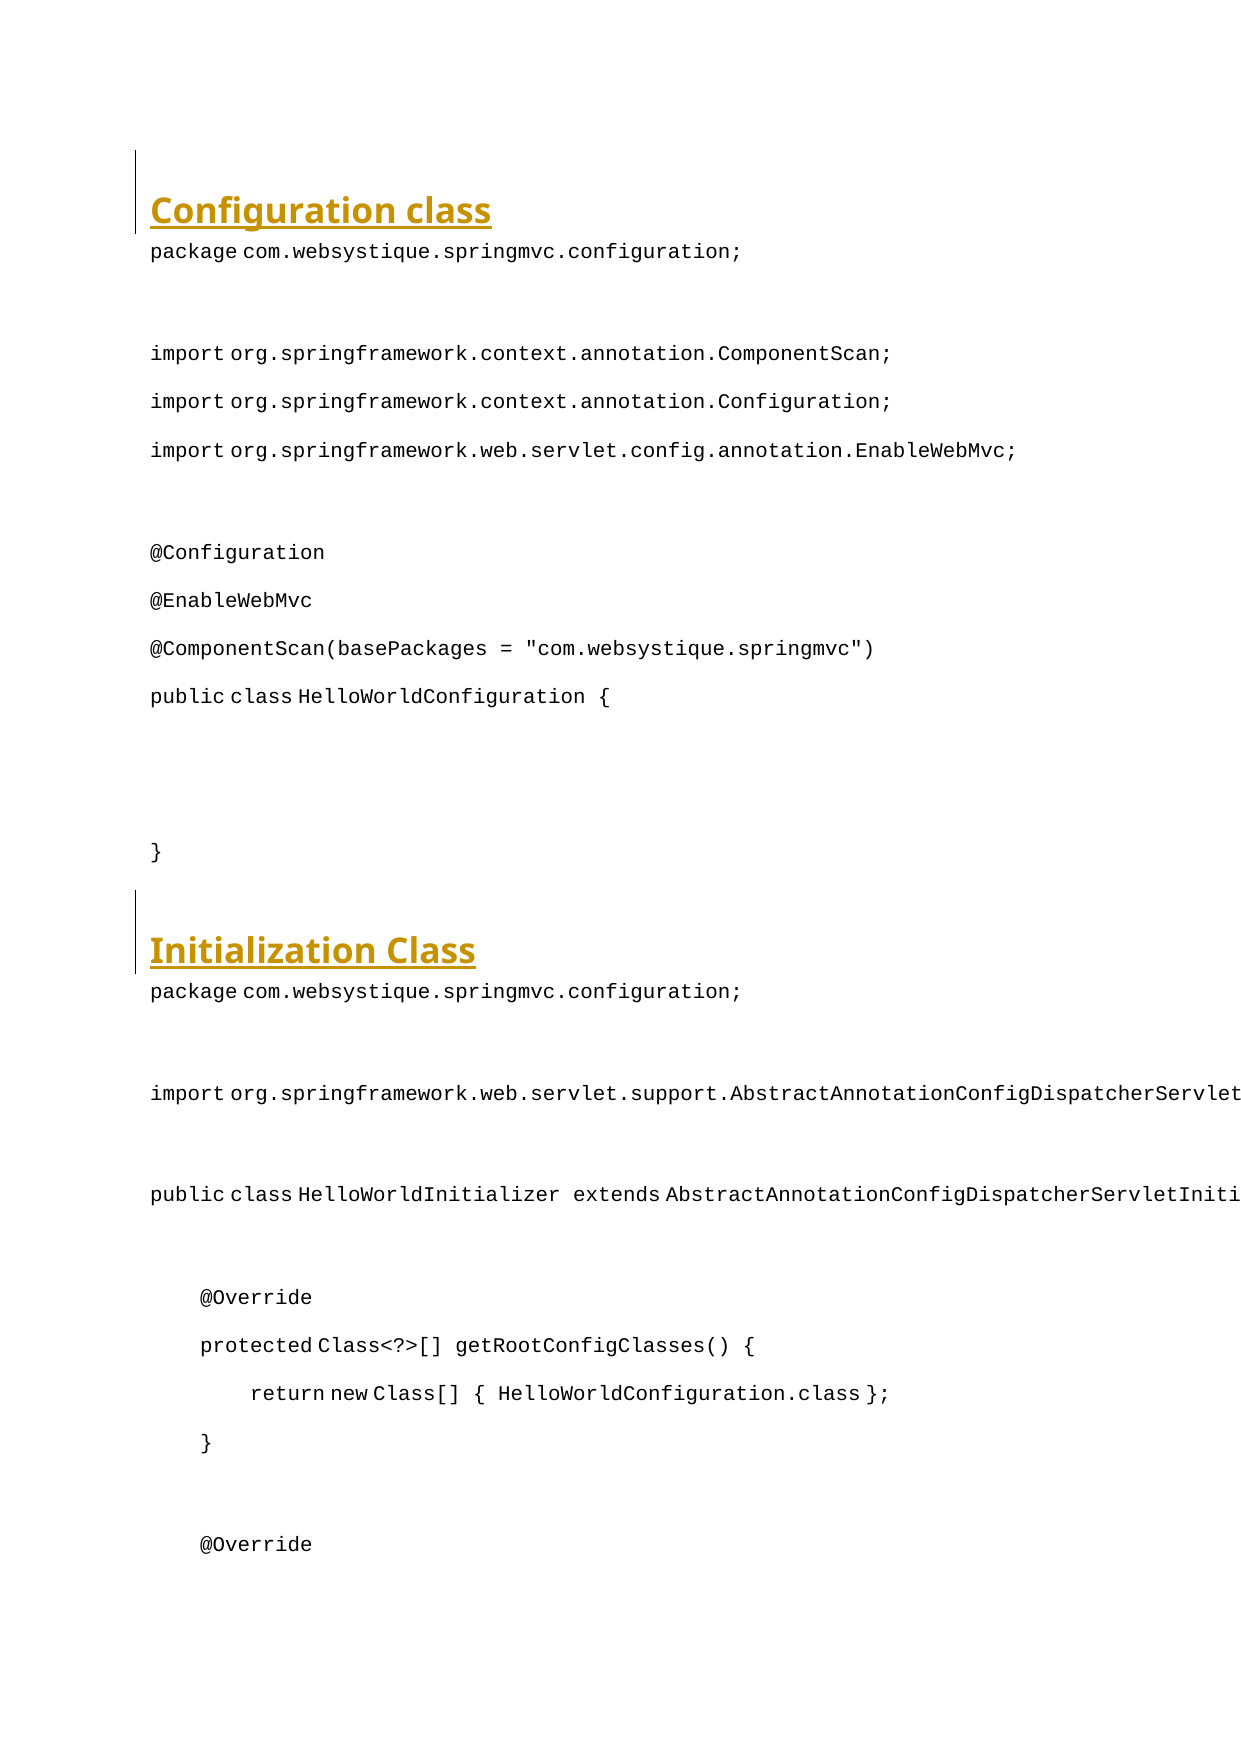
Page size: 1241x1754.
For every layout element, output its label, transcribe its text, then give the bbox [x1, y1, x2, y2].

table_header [150, 981, 1240, 1582]
table_header package com.websystique.springmvc.configuration; import org.springframework.context.annotation.ComponentScan; import org.springframework.context.annotation.Configuration; import org.springframework.web.servlet.config.annotation.EnableWebMvc; @Configuration @EnableWebMvc @ComponentScan(basePackages = "com.websystique.springmvc") public class HelloWorldConfiguration { } [150, 241, 1240, 890]
